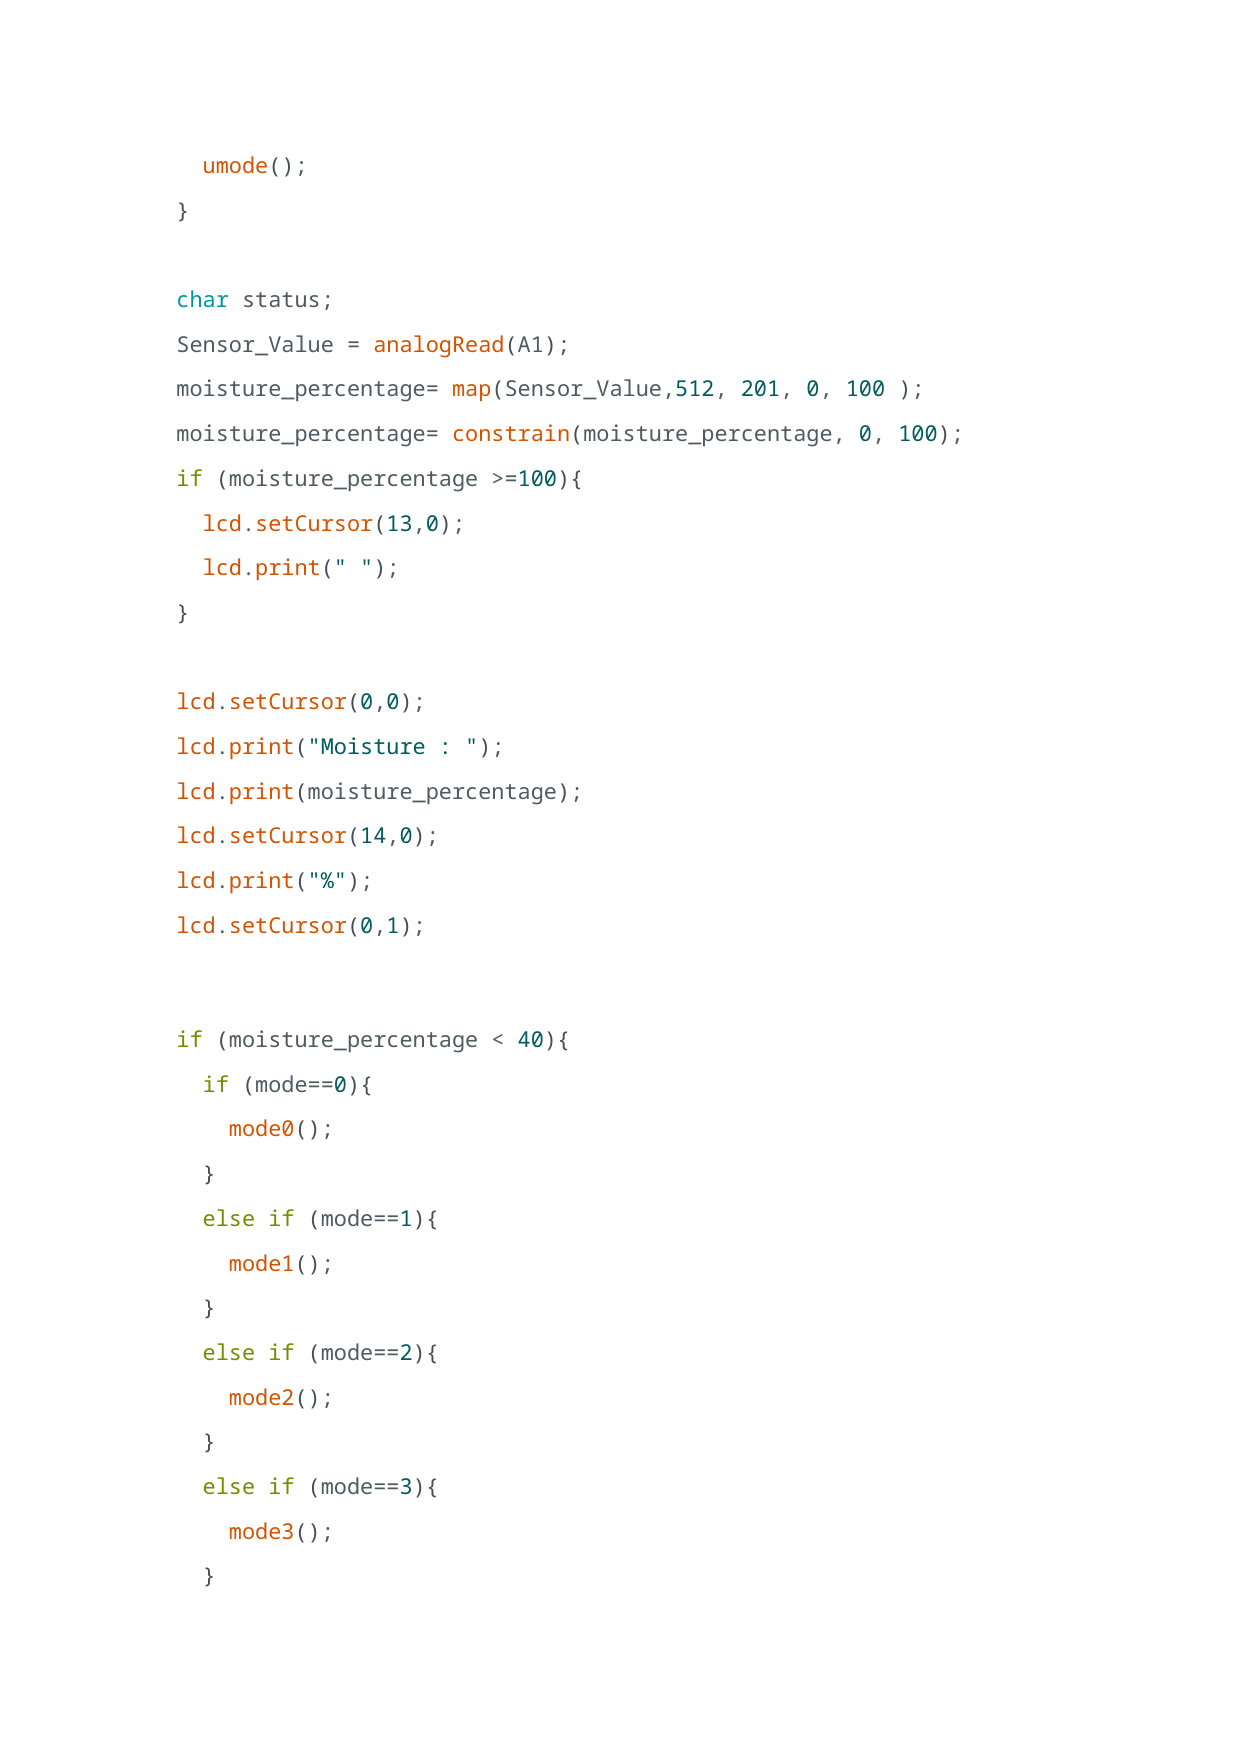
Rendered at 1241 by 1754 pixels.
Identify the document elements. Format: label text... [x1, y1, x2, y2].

text lcd.print(moisture_percentage); [150, 776, 1090, 805]
text if (mode==0){ [150, 1069, 1090, 1098]
text umode(); [150, 150, 1090, 180]
text if (moisture_percentage >=100){ [150, 463, 1090, 493]
text moisture_percentage= map(Sensor_Value,512, 201, 0, 100 ); [150, 373, 1090, 403]
text mode2(); [150, 1382, 1090, 1411]
text else if (mode==1){ [150, 1203, 1090, 1233]
text } [150, 1292, 1090, 1322]
text lcd.print("Moisture : "); [150, 731, 1090, 761]
text lcd.setCursor(0,0); [150, 686, 1090, 716]
text lcd.print(" "); [150, 552, 1090, 582]
text lcd.setCursor(14,0); [150, 820, 1090, 850]
text lcd.print("%"); [150, 865, 1090, 895]
text } [150, 1158, 1090, 1188]
text mode1(); [150, 1247, 1090, 1277]
text mode0(); [150, 1113, 1090, 1143]
text char status; [150, 284, 1090, 314]
text lcd.setCursor(0,1); [150, 910, 1090, 939]
text } [150, 1560, 1090, 1590]
text moisture_percentage= constrain(moisture_percentage, 0, 100); [150, 418, 1090, 448]
text } [150, 1426, 1090, 1456]
text lcd.setCursor(13,0); [150, 507, 1090, 537]
text } [150, 597, 1090, 627]
text mode3(); [150, 1516, 1090, 1545]
text if (moisture_percentage < 40){ [150, 1024, 1090, 1054]
text } [150, 195, 1090, 224]
text else if (mode==3){ [150, 1471, 1090, 1501]
text else if (mode==2){ [150, 1337, 1090, 1367]
text Sensor_Value = analogRead(A1); [150, 329, 1090, 358]
